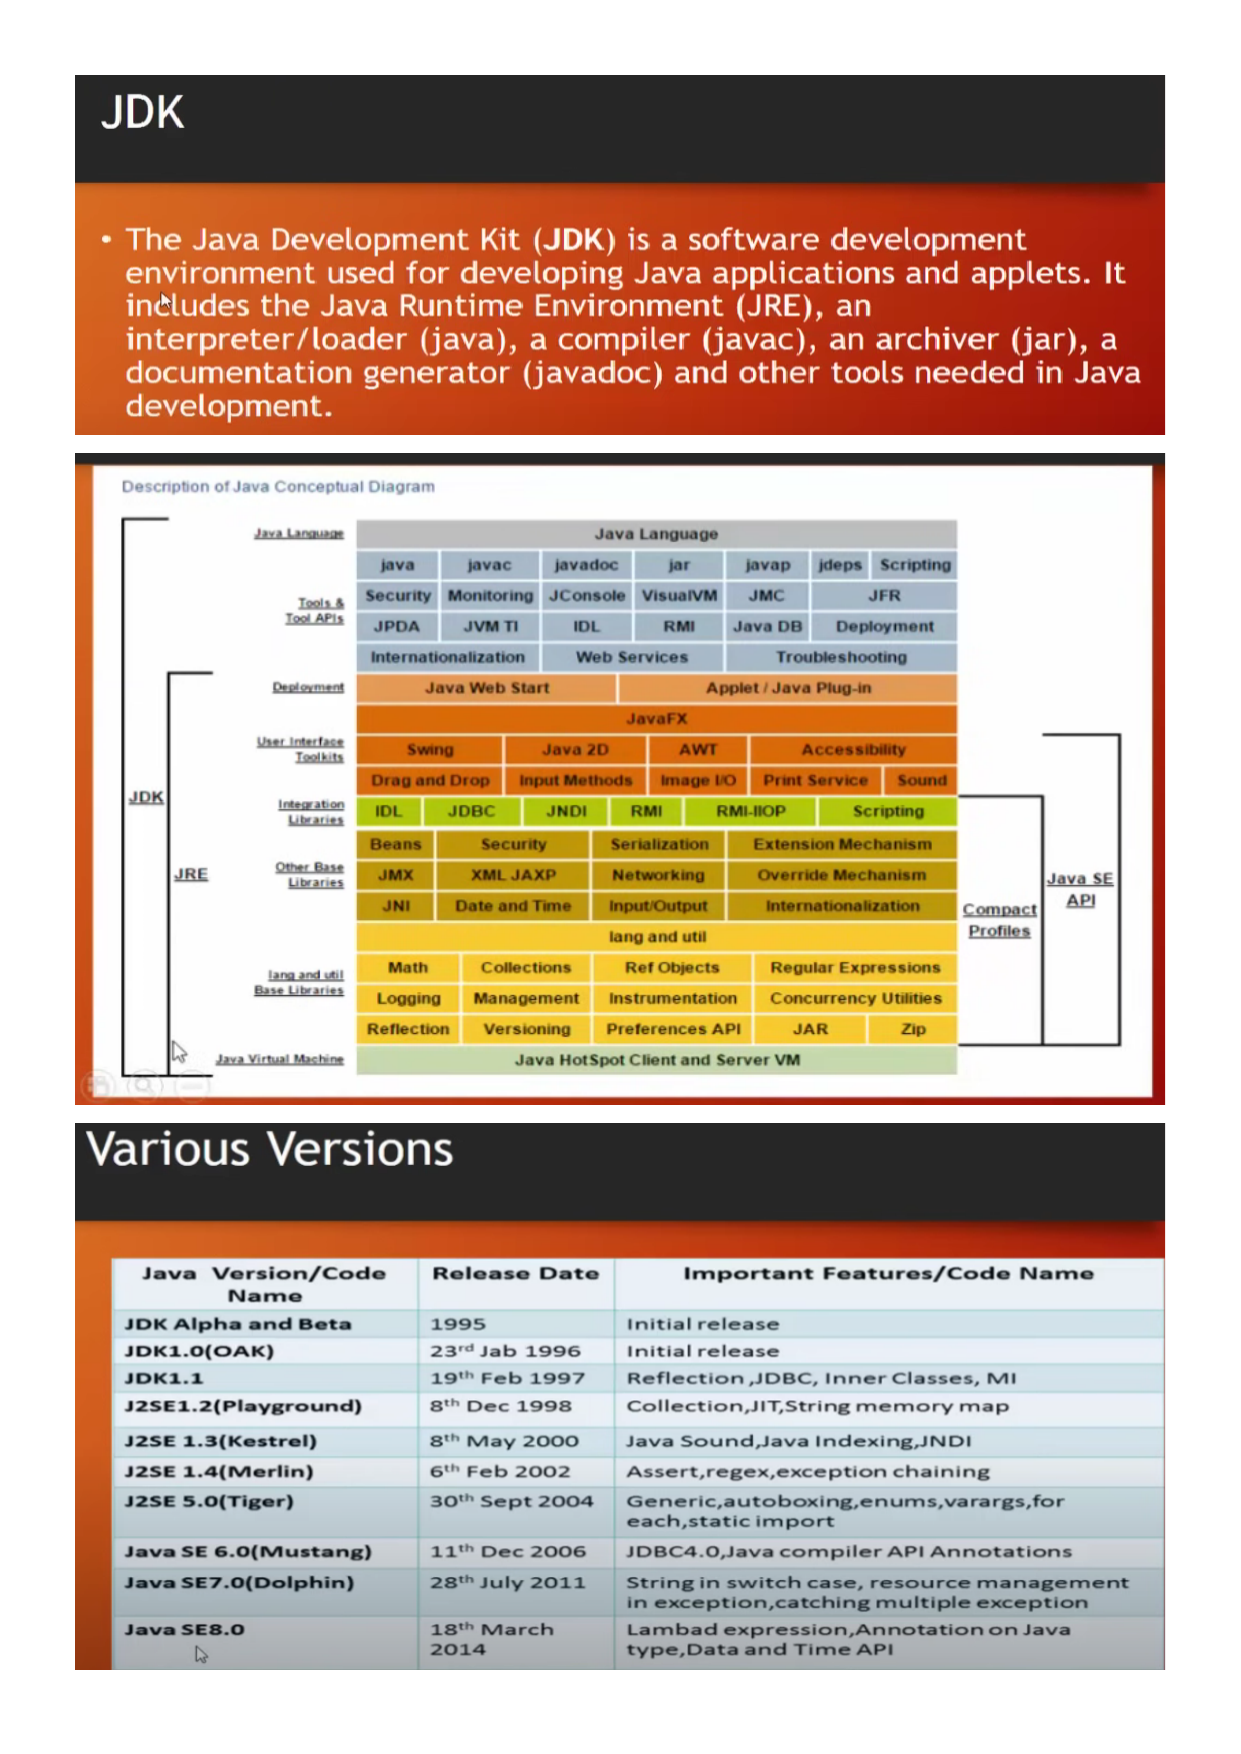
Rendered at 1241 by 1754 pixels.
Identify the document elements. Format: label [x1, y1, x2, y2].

picture [75, 75, 1166, 435]
picture [75, 1123, 1166, 1670]
picture [75, 453, 1166, 1105]
